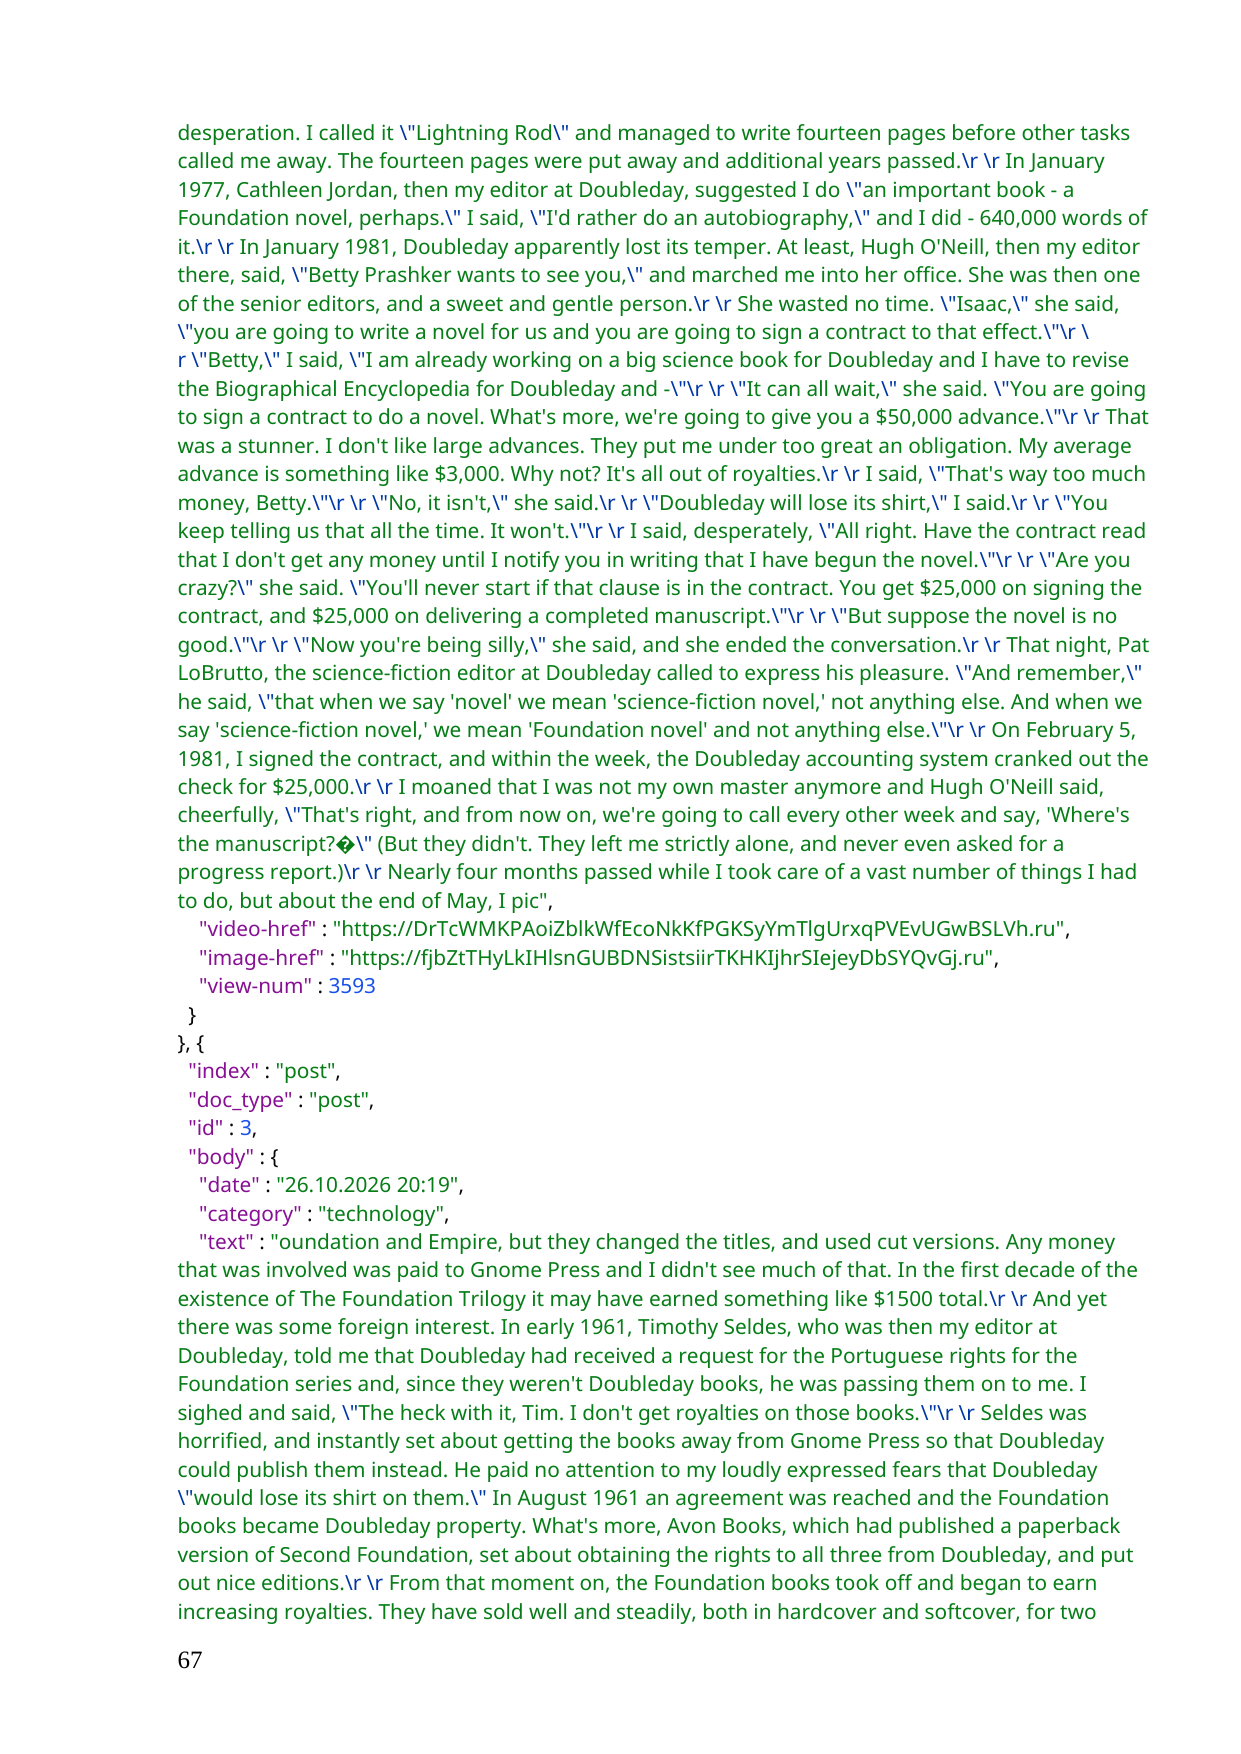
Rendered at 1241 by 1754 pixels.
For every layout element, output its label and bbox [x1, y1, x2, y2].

text [177, 118, 1152, 1625]
